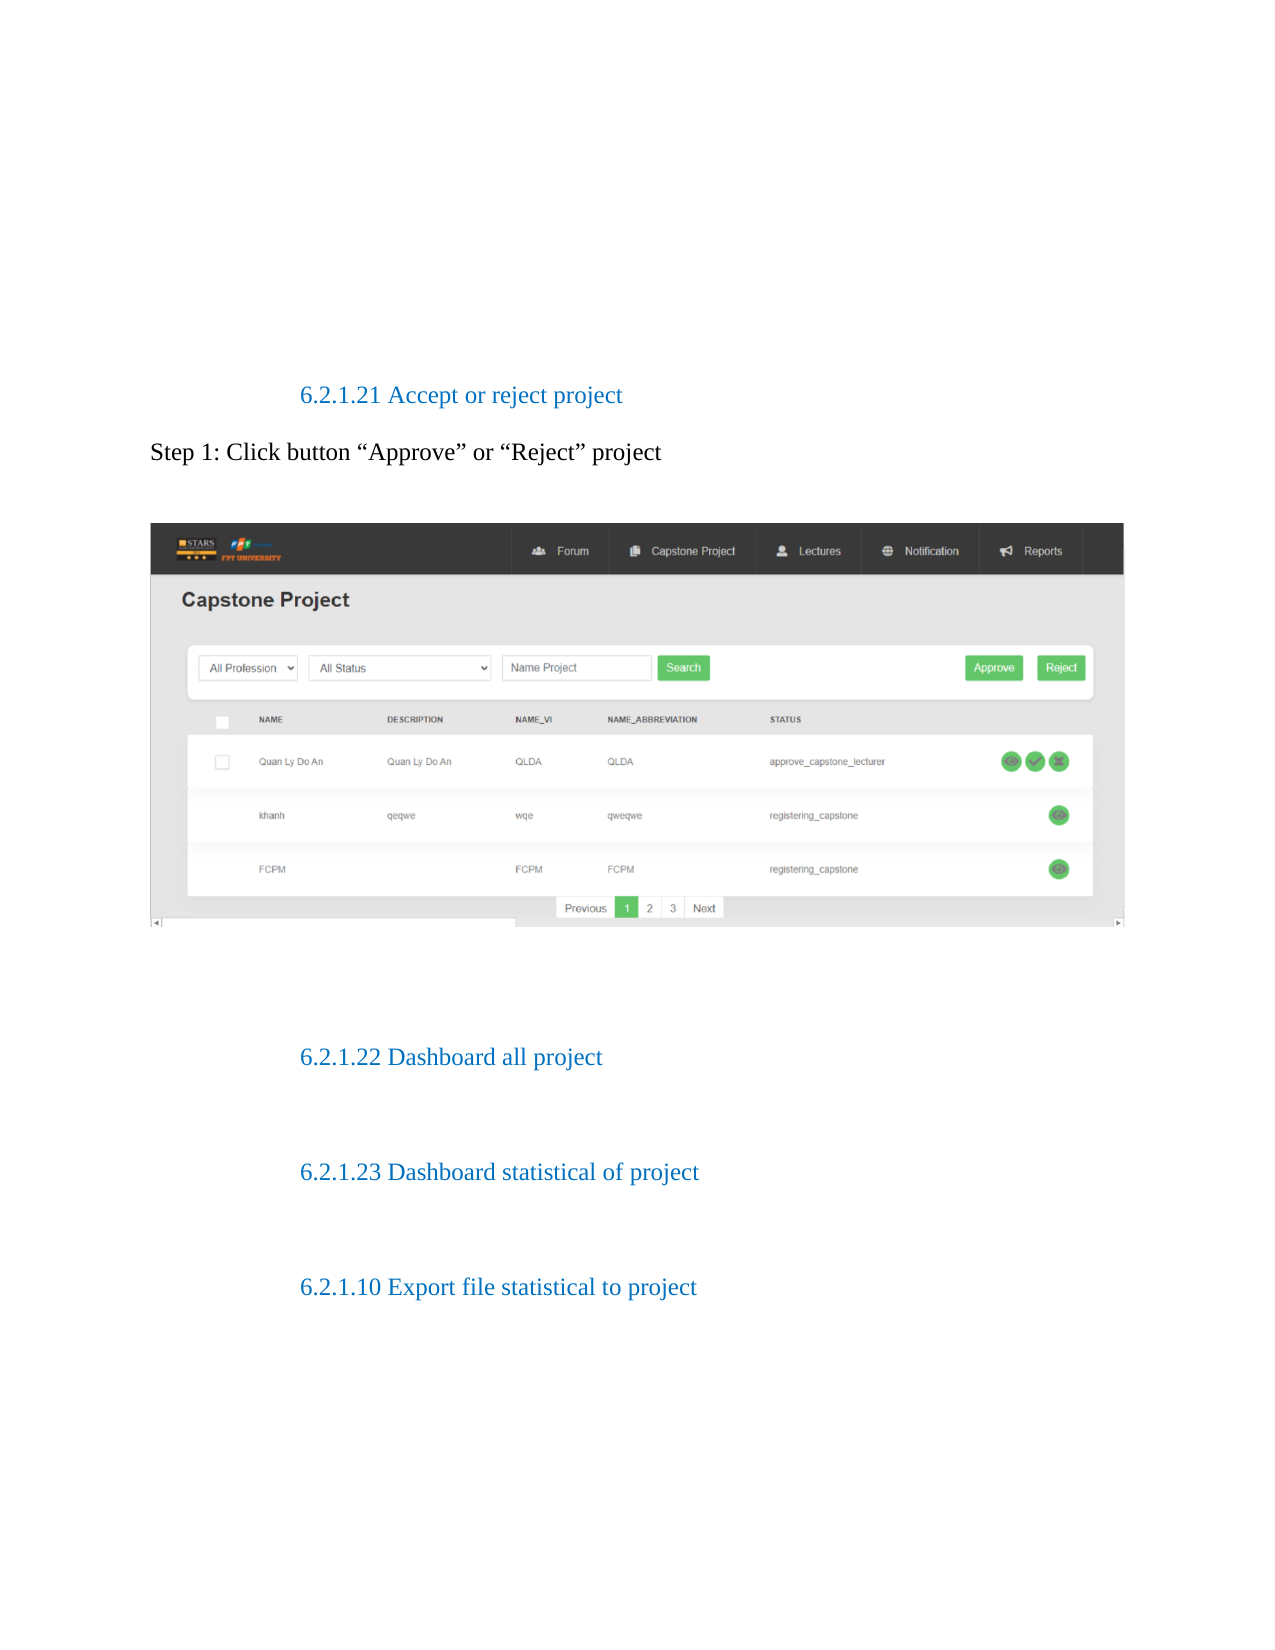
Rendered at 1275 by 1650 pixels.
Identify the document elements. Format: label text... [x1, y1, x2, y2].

text Step 1: Click button “Approve” or “Reject” project [150, 437, 1125, 466]
text 6.2.1.21 Accept or reject project [300, 380, 1125, 409]
text 6.2.1.22 Dashboard all project [300, 1042, 1125, 1071]
text 6.2.1.10 Export file statistical to project [300, 1272, 1125, 1301]
picture [150, 523, 1125, 927]
text 6.2.1.23 Dashboard statistical of project [300, 1157, 1125, 1186]
